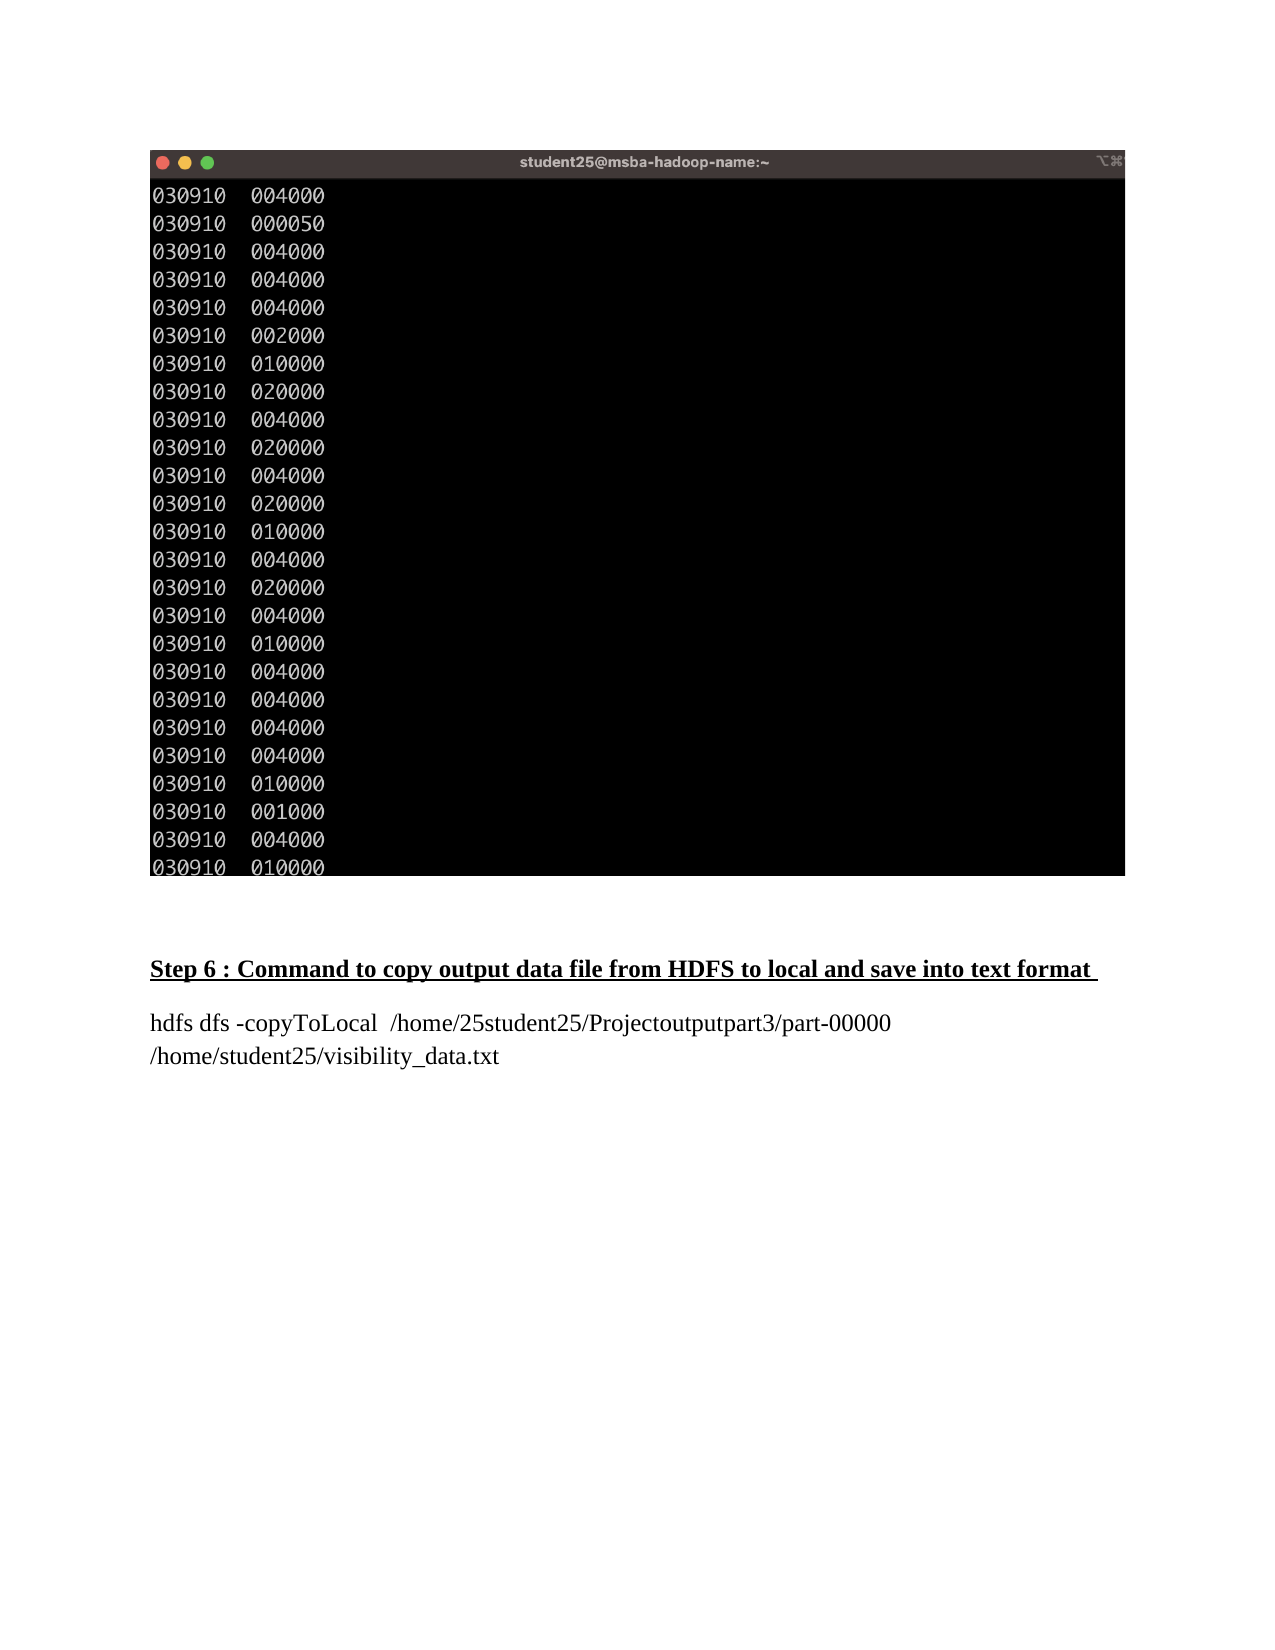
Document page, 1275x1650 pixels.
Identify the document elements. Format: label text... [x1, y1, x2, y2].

picture [150, 150, 1125, 876]
text hdfs dfs -copyToLocal /home/25student25/Projectoutputpart3/part-00000 /home/student25/visibility_data.txt [150, 1008, 1125, 1070]
text Step 6 : Command to copy output data file from HDFS to local and save into text format [150, 954, 1125, 983]
